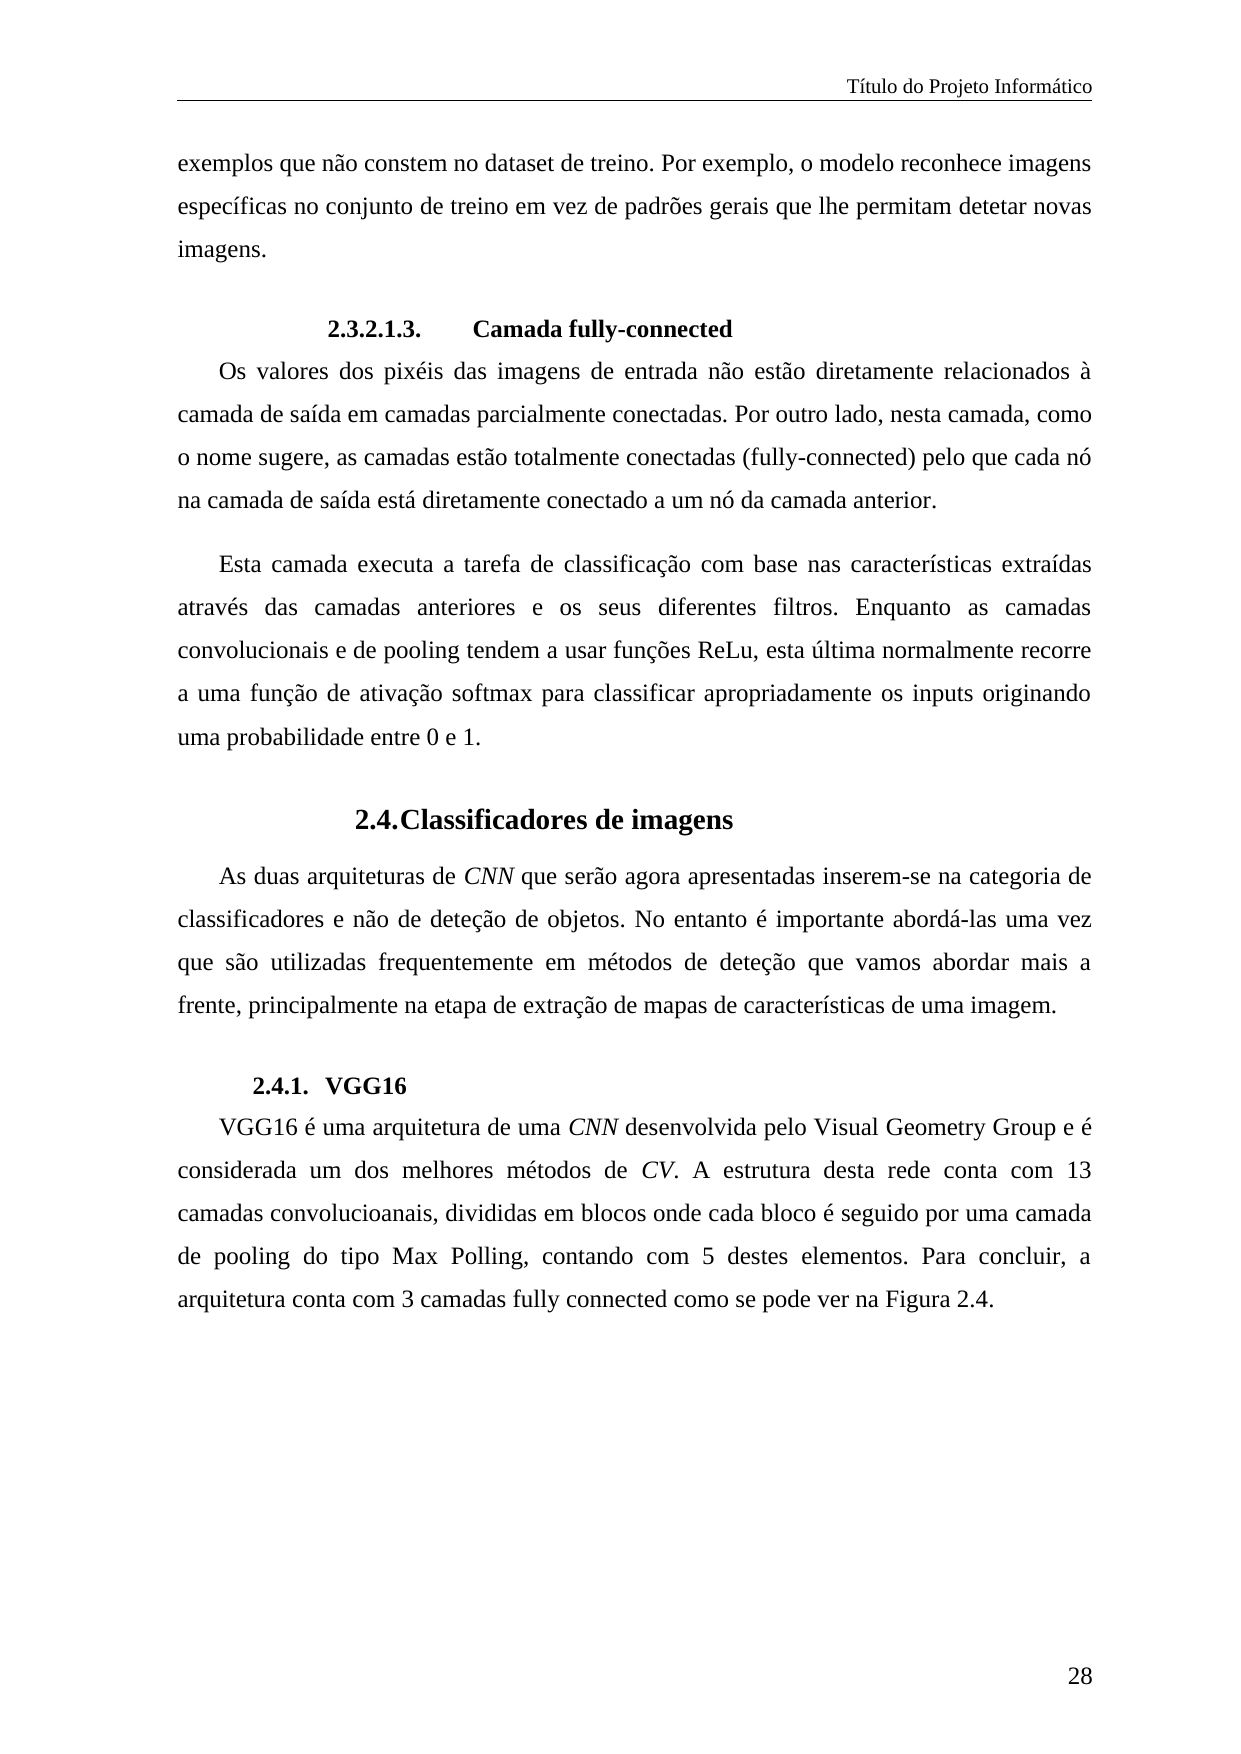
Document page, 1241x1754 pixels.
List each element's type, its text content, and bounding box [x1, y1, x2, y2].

text Os valores dos pixéis das imagens de entrada não estão diretamente relacionados à camada de saída em camadas parcialmente conectadas. Por outro lado, nesta camada, como o nome sugere, as camadas estão totalmente conectadas (fully-connected) pelo que cada nó na camada de saída está diretamente conectado a um nó da camada anterior. [177, 356, 1092, 514]
subtitle Camada fully-connected [327, 314, 1092, 343]
subtitle VGG16 [252, 1071, 1092, 1099]
text As duas arquiteturas de CNN que serão agora apresentadas inserem-se na categoria de classificadores e não de deteção de objetos. No entanto é importante abordá-las uma vez que são utilizadas frequentemente em métodos de deteção que vamos abordar mais a frente, principalmente na etapa de extração de mapas de características de uma imagem. [177, 861, 1092, 1019]
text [177, 148, 1092, 263]
text Esta camada executa a tarefa de classificação com base nas características extraídas através das camadas anteriores e os seus diferentes filtros. Enquanto as camadas convolucionais e de pooling tendem a usar funções ReLu, esta última normalmente recorre a uma função de ativação softmax para classificar apropriadamente os inputs originando uma probabilidade entre 0 e 1. [177, 549, 1092, 750]
subtitle Classificadores de imagens [354, 802, 1092, 836]
